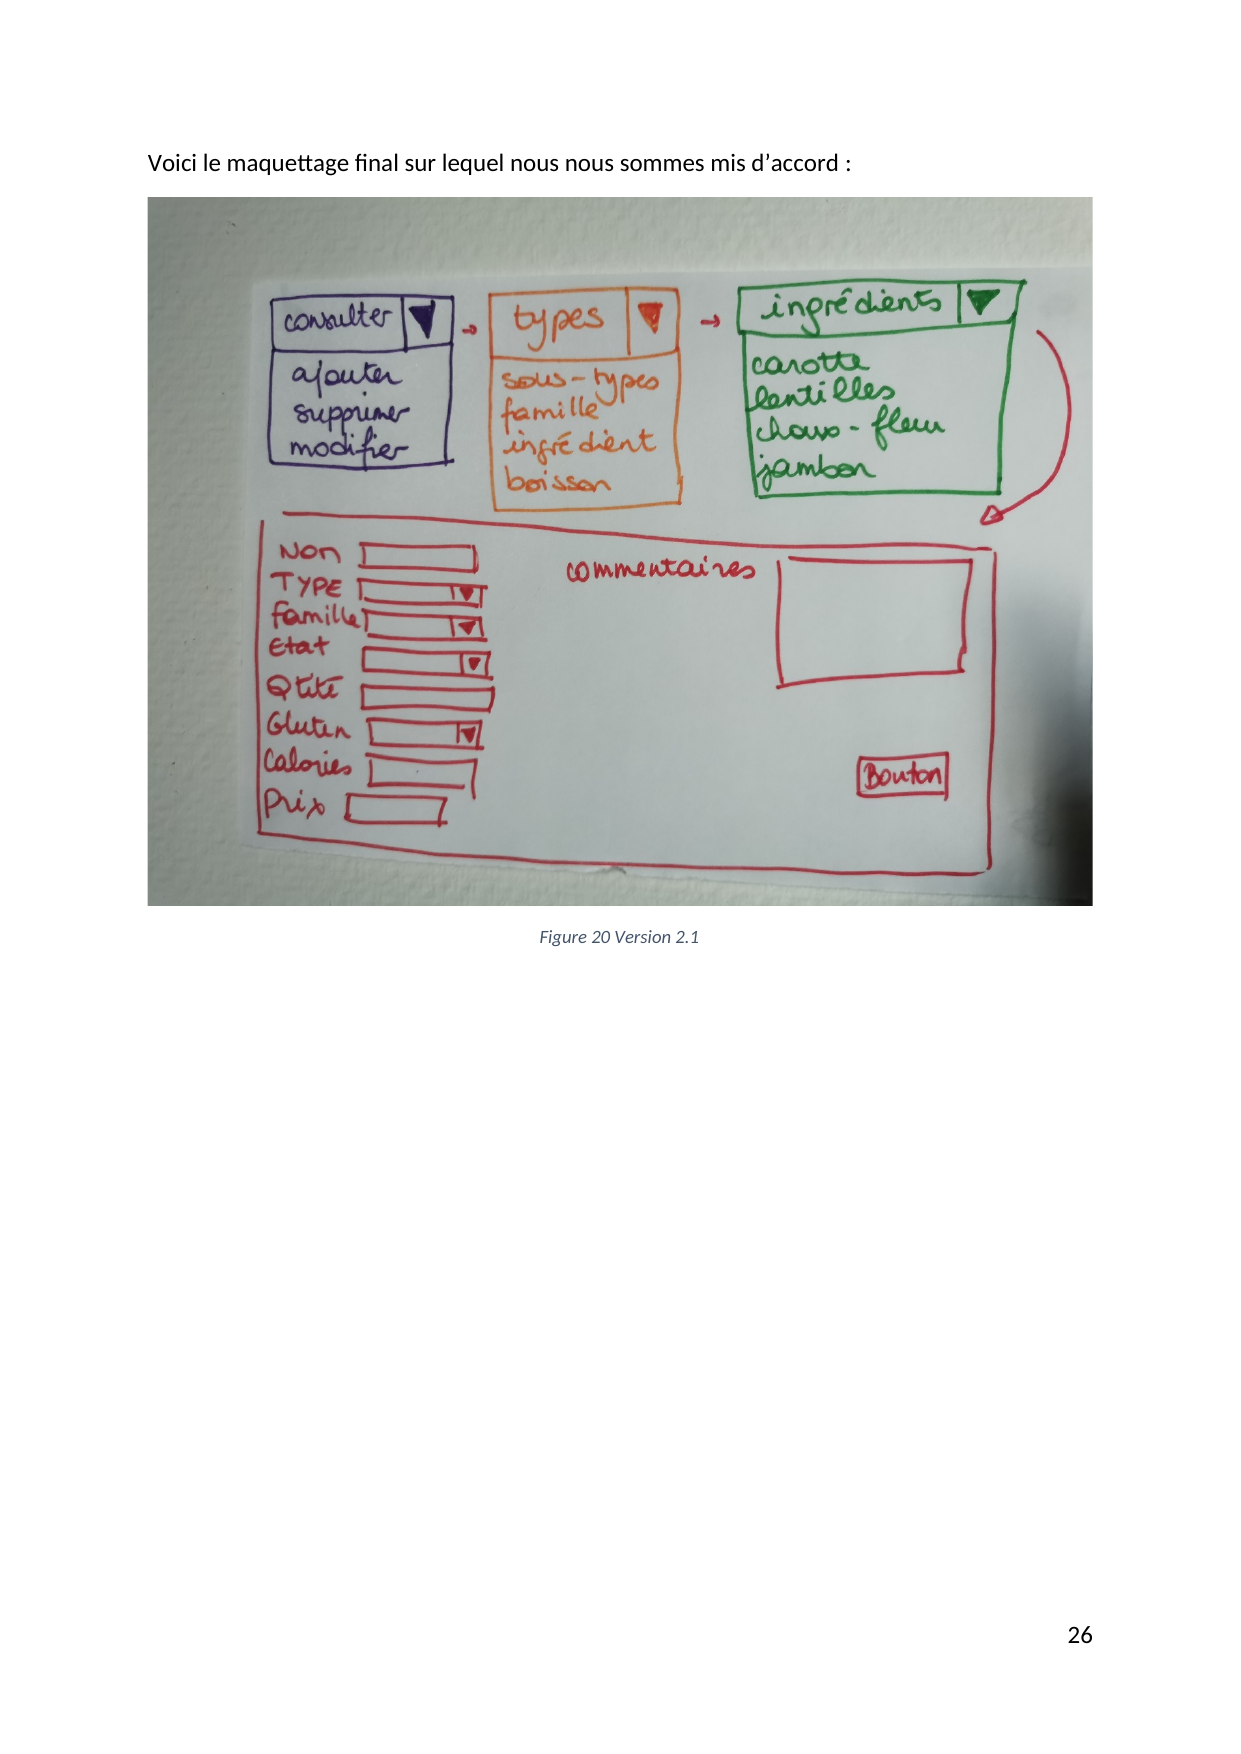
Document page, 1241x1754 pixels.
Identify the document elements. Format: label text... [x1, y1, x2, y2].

picture [147, 197, 1093, 906]
text Voici le maquettage final sur lequel nous nous sommes mis d’accord : [148, 148, 1093, 178]
